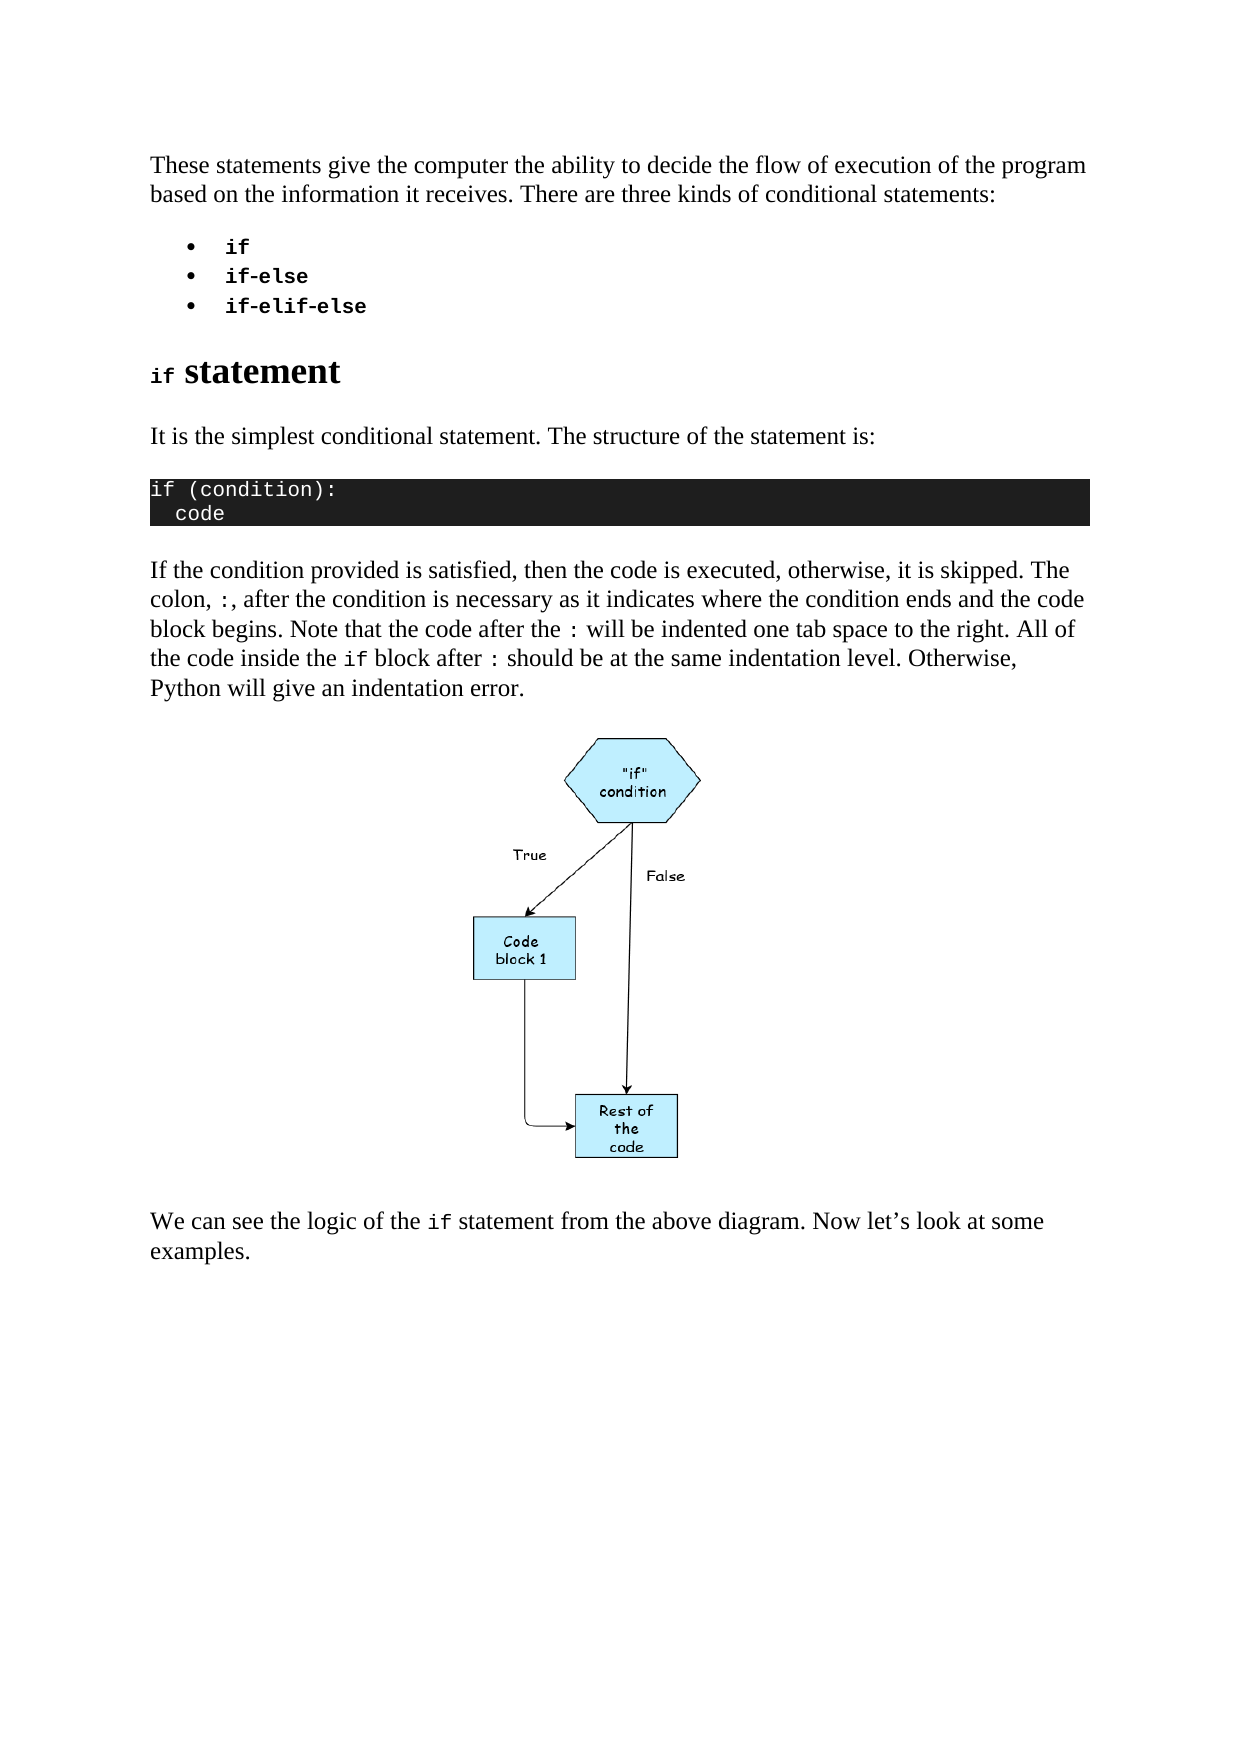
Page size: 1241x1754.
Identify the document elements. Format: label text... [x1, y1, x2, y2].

text If the condition provided is satisfied, then the code is executed, otherwise, it is skipped. The colon, :, after the condition is necessary as it indicates where the condition ends and the code block begins. Note that the code after the : will be indented one tab space to the right. All of the code inside the if block after : should be at the same indentation level. Otherwise, Python will give an indentation error. [150, 555, 1090, 702]
list if [187, 237, 1090, 260]
picture [455, 730, 736, 1177]
text We can see the logic of the if statement from the above diagram. Now let’s look at some examples. [150, 1206, 1090, 1264]
text These statements give the computer the ability to decide the flow of execution of the program based on the information it receives. There are three kinds of conditional statements: [150, 150, 1090, 207]
list if-elif-else [187, 290, 1090, 319]
text It is the simplest conditional statement. The structure of the statement is: [150, 421, 1090, 450]
list if-else [187, 260, 1090, 290]
text if (condition): code [150, 479, 1090, 526]
text if statement [150, 349, 1090, 392]
